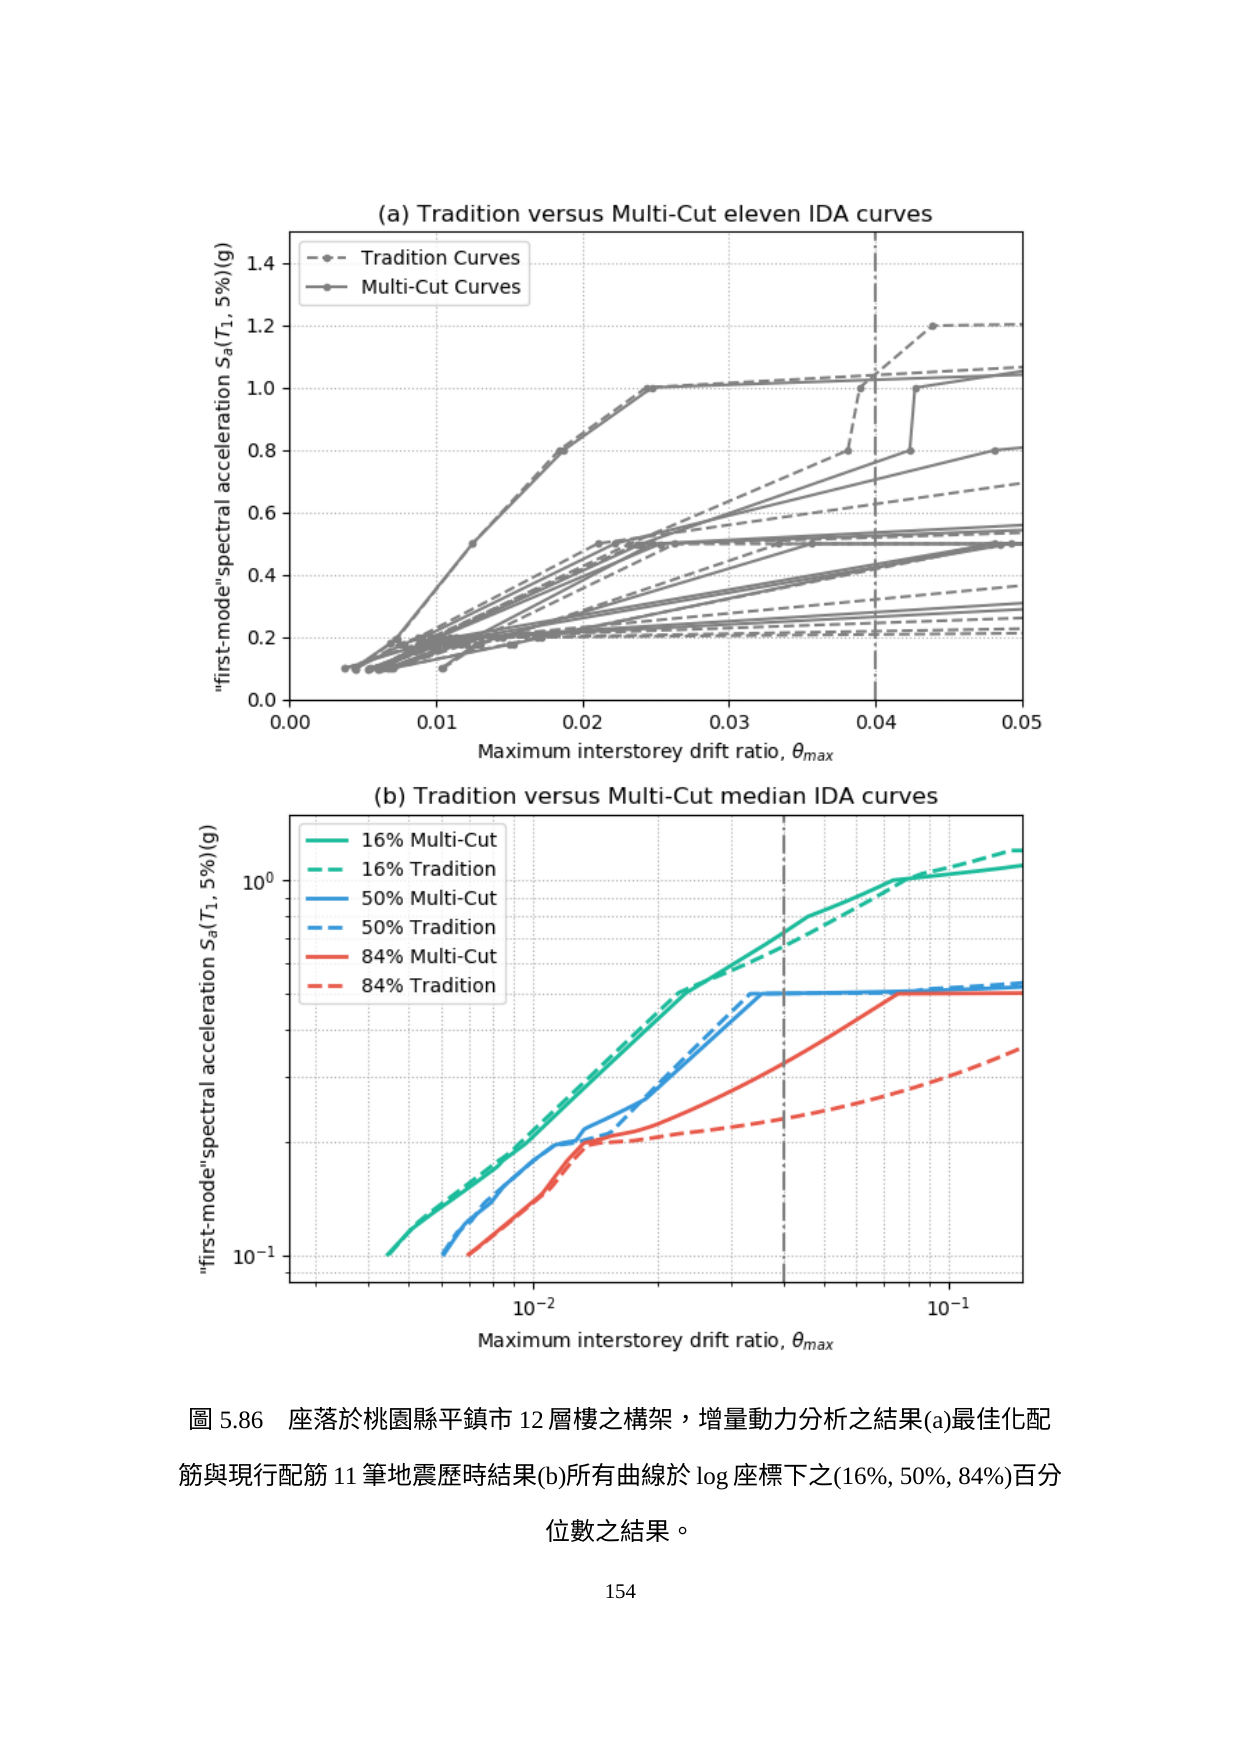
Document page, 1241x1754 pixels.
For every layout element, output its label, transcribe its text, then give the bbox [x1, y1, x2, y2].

picture [177, 184, 1063, 1375]
